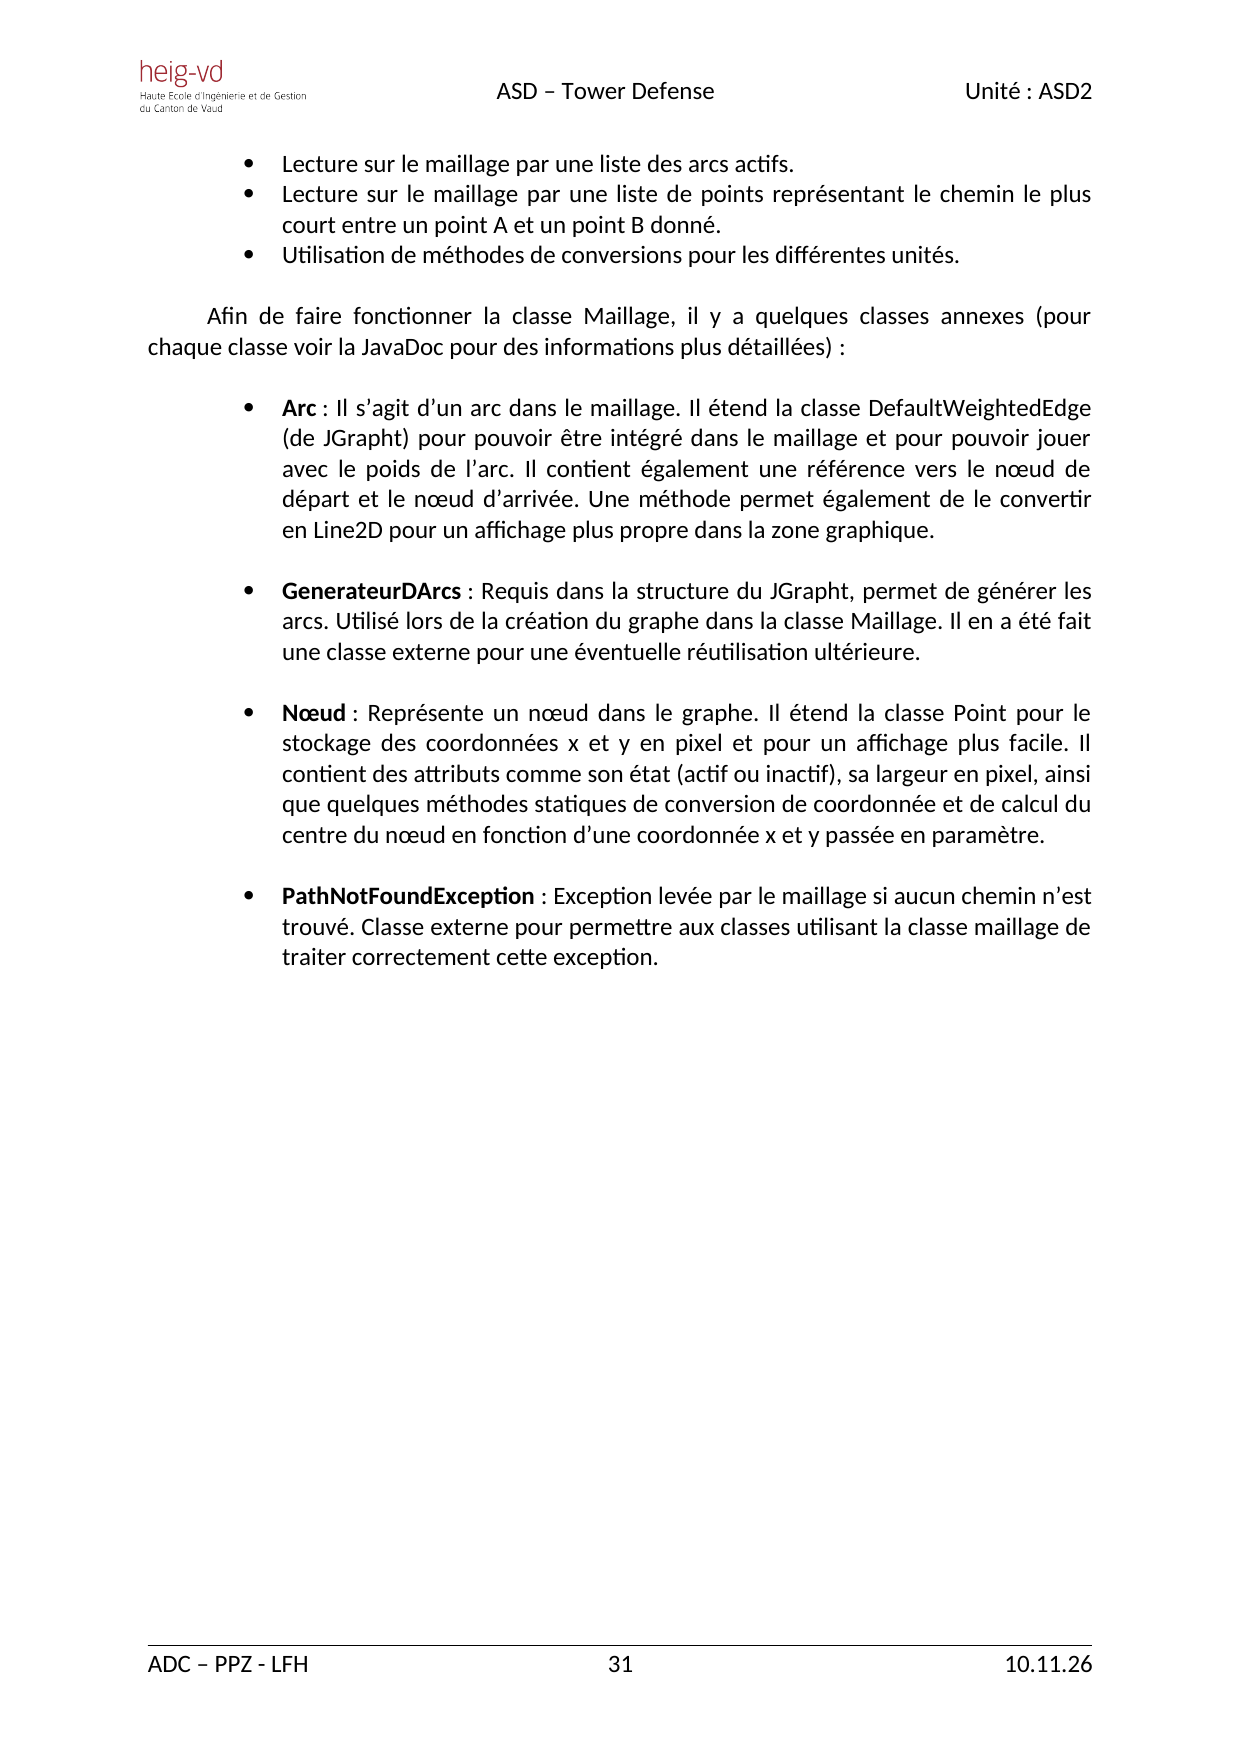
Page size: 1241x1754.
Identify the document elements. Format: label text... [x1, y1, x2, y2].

list Utilisation de méthodes de conversions pour les différentes unités. [244, 239, 1092, 270]
list PathNotFoundException : Exception levée par le maillage si aucun chemin n’est trouvé. Classe externe pour permettre aux classes utilisant la classe maillage de traiter correctement cette exception. [244, 880, 1092, 972]
text Afin de faire fonctionner la classe Maillage, il y a quelques classes annexes (pour chaque classe voir la JavaDoc pour des informations plus détaillées) : [148, 300, 1092, 361]
list Lecture sur le maillage par une liste de points représentant le chemin le plus court entre un point A et un point B donné. [244, 178, 1092, 239]
list GenerateurDArcs : Requis dans la structure du JGrapht, permet de générer les arcs. Utilisé lors de la création du graphe dans la classe Maillage. Il en a été fait une classe externe pour une éventuelle réutilisation ultérieure. [244, 575, 1092, 667]
list Arc : Il s’agit d’un arc dans le maillage. Il étend la classe DefaultWeightedEdge (de JGrapht) pour pouvoir être intégré dans le maillage et pour pouvoir jouer avec le poids de l’arc. Il contient également une référence vers le nœud de départ et le nœud d’arrivée. Une méthode permet également de le convertir en Line2D pour un affichage plus propre dans la zone graphique. [244, 392, 1092, 544]
list Nœud : Représente un nœud dans le graphe. Il étend la classe Point pour le stockage des coordonnées x et y en pixel et pour un affichage plus facile. Il contient des attributs comme son état (actif ou inactif), sa largeur en pixel, ainsi que quelques méthodes statiques de conversion de coordonnée et de calcul du centre du nœud en fonction d’une coordonnée x et y passée en paramètre. [244, 697, 1092, 850]
list Lecture sur le maillage par une liste des arcs actifs. [244, 148, 1092, 178]
picture [136, 57, 310, 114]
